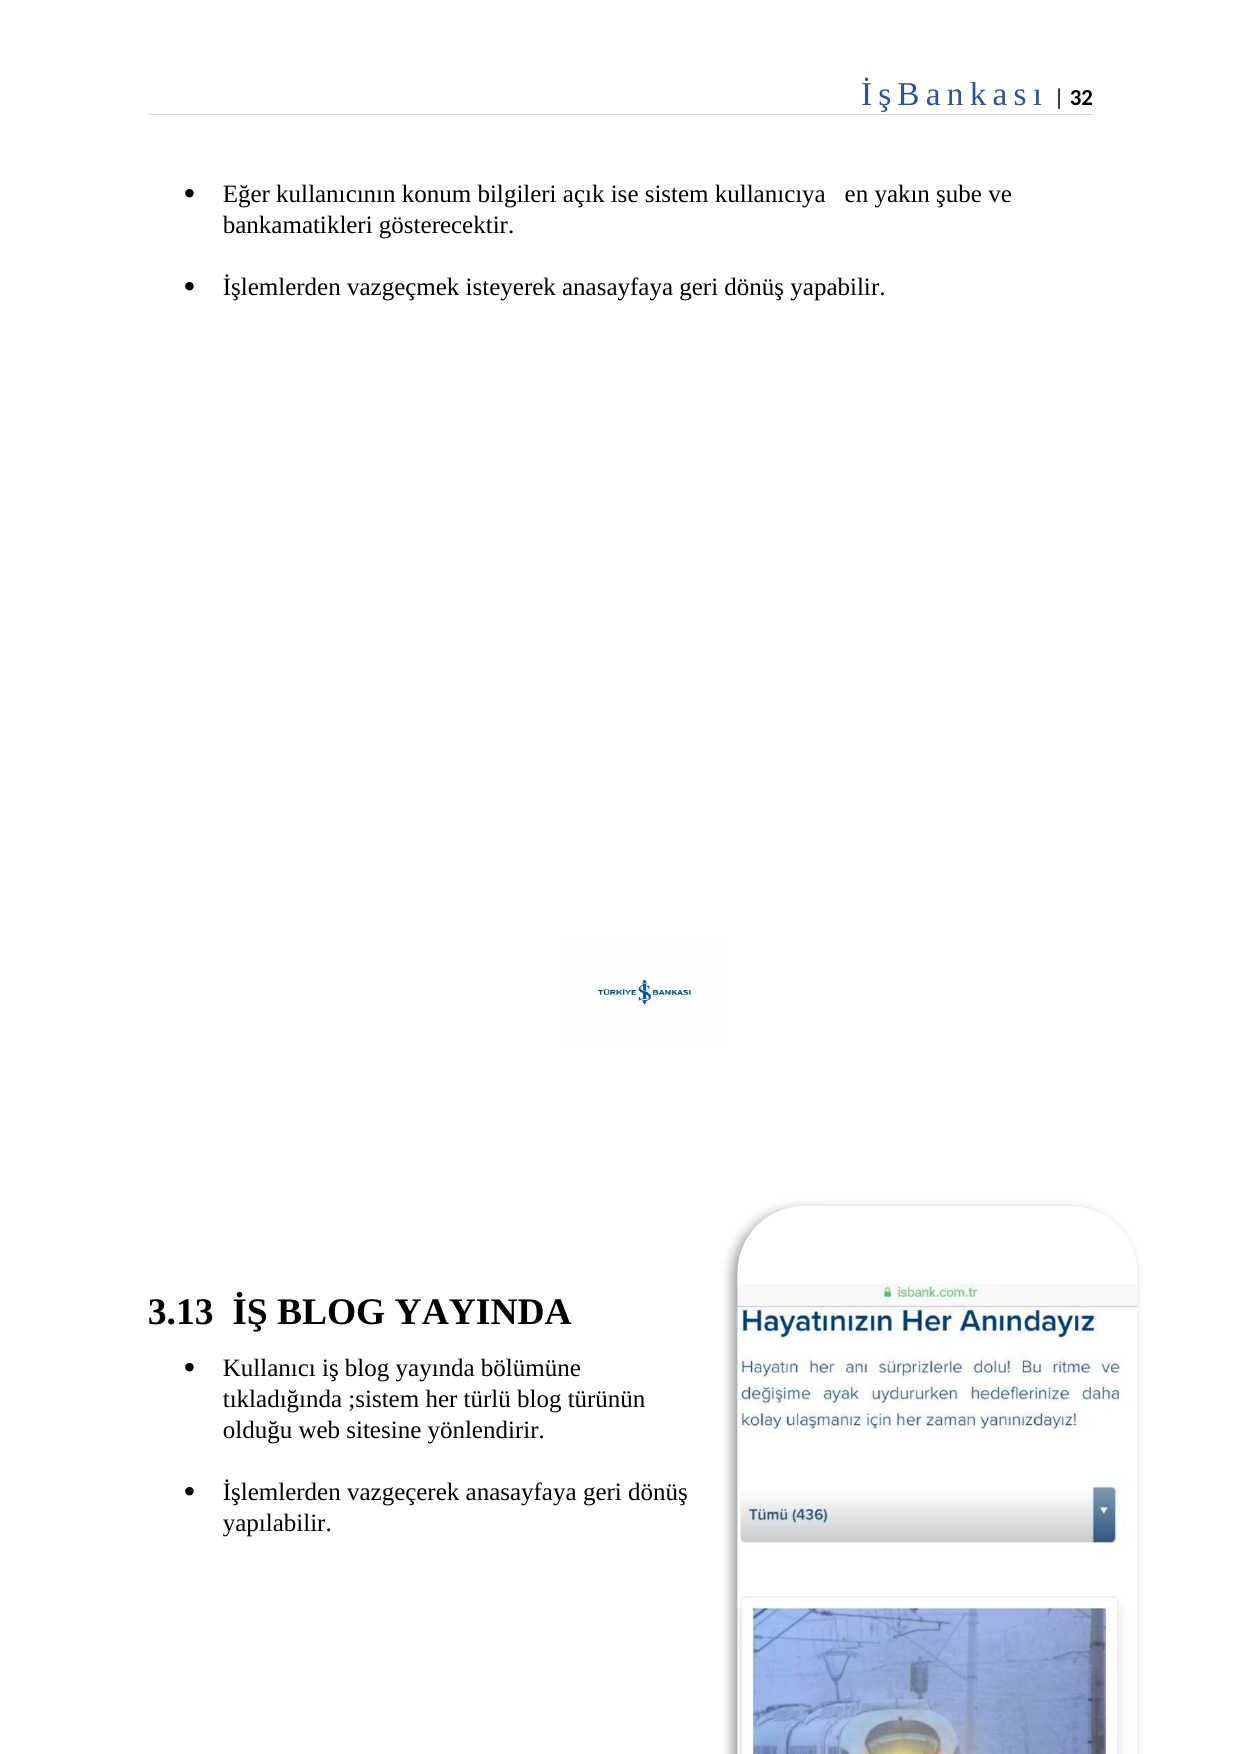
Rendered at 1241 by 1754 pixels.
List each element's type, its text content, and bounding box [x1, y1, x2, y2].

list Eğer kullanıcının konum bilgileri açık ise sistem kullanıcıya en yakın şube ve bankamatikleri gösterecektir. [185, 179, 1093, 238]
text 3.13 İŞ BLOG YAYINDA [148, 1290, 723, 1333]
picture [556, 938, 729, 1042]
list Kullanıcı iş blog yayında bölümüne tıkladığında ;sistem her türlü blog türünün olduğu web sitesine yönlendirir. [185, 1353, 723, 1444]
picture [737, 1206, 1138, 1754]
list İşlemlerden vazgeçmek isteyerek anasayfaya geri dönüş yapabilir. [185, 272, 1093, 301]
list İşlemlerden vazgeçerek anasayfaya geri dönüş yapılabilir. [185, 1477, 723, 1537]
